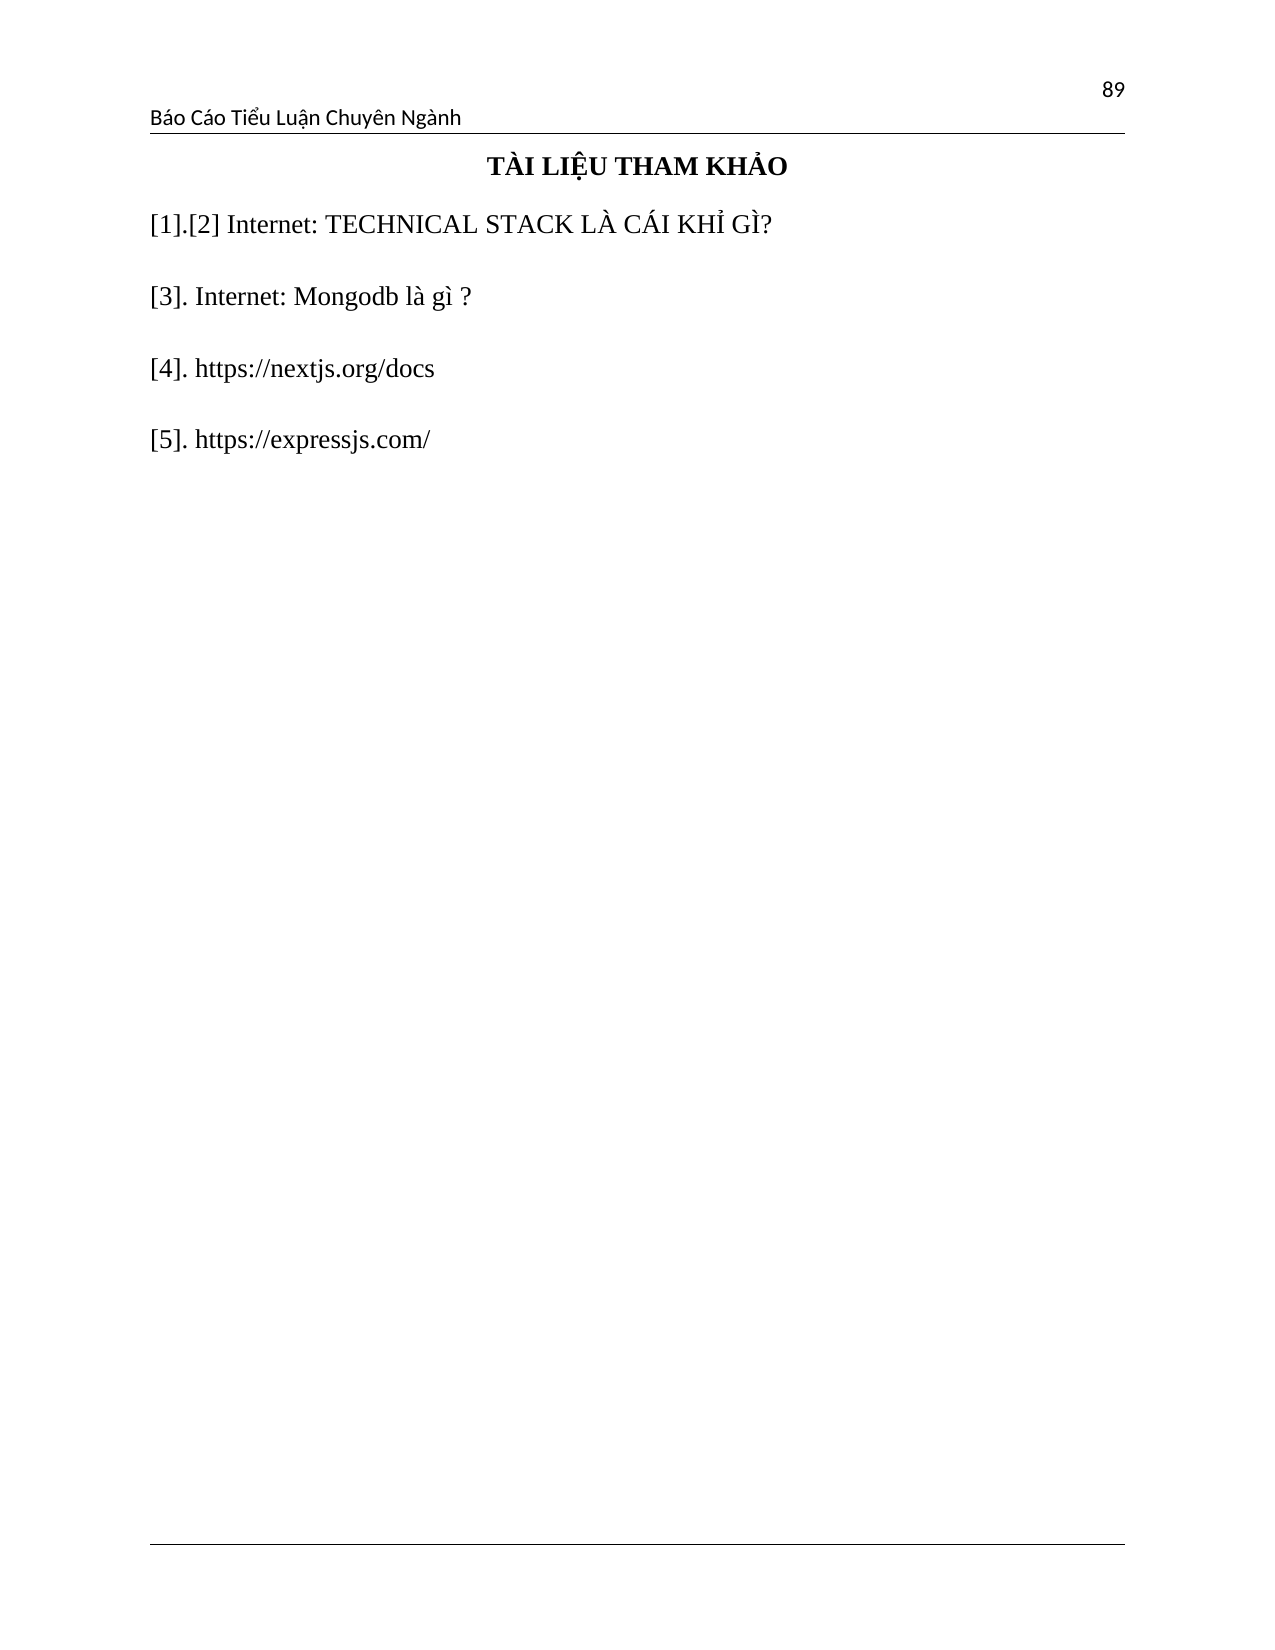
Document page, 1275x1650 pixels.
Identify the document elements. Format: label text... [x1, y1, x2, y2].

text [5]. https://expressjs.com/ [150, 423, 1125, 455]
text TÀI LIỆU THAM KHẢO [150, 150, 1125, 181]
text [1].[2] Internet: TECHNICAL STACK LÀ CÁI KHỈ GÌ? [150, 208, 1125, 240]
text [4]. https://nextjs.org/docs [150, 352, 1125, 383]
text [3]. Internet: Mongodb là gì ? [150, 280, 1125, 311]
